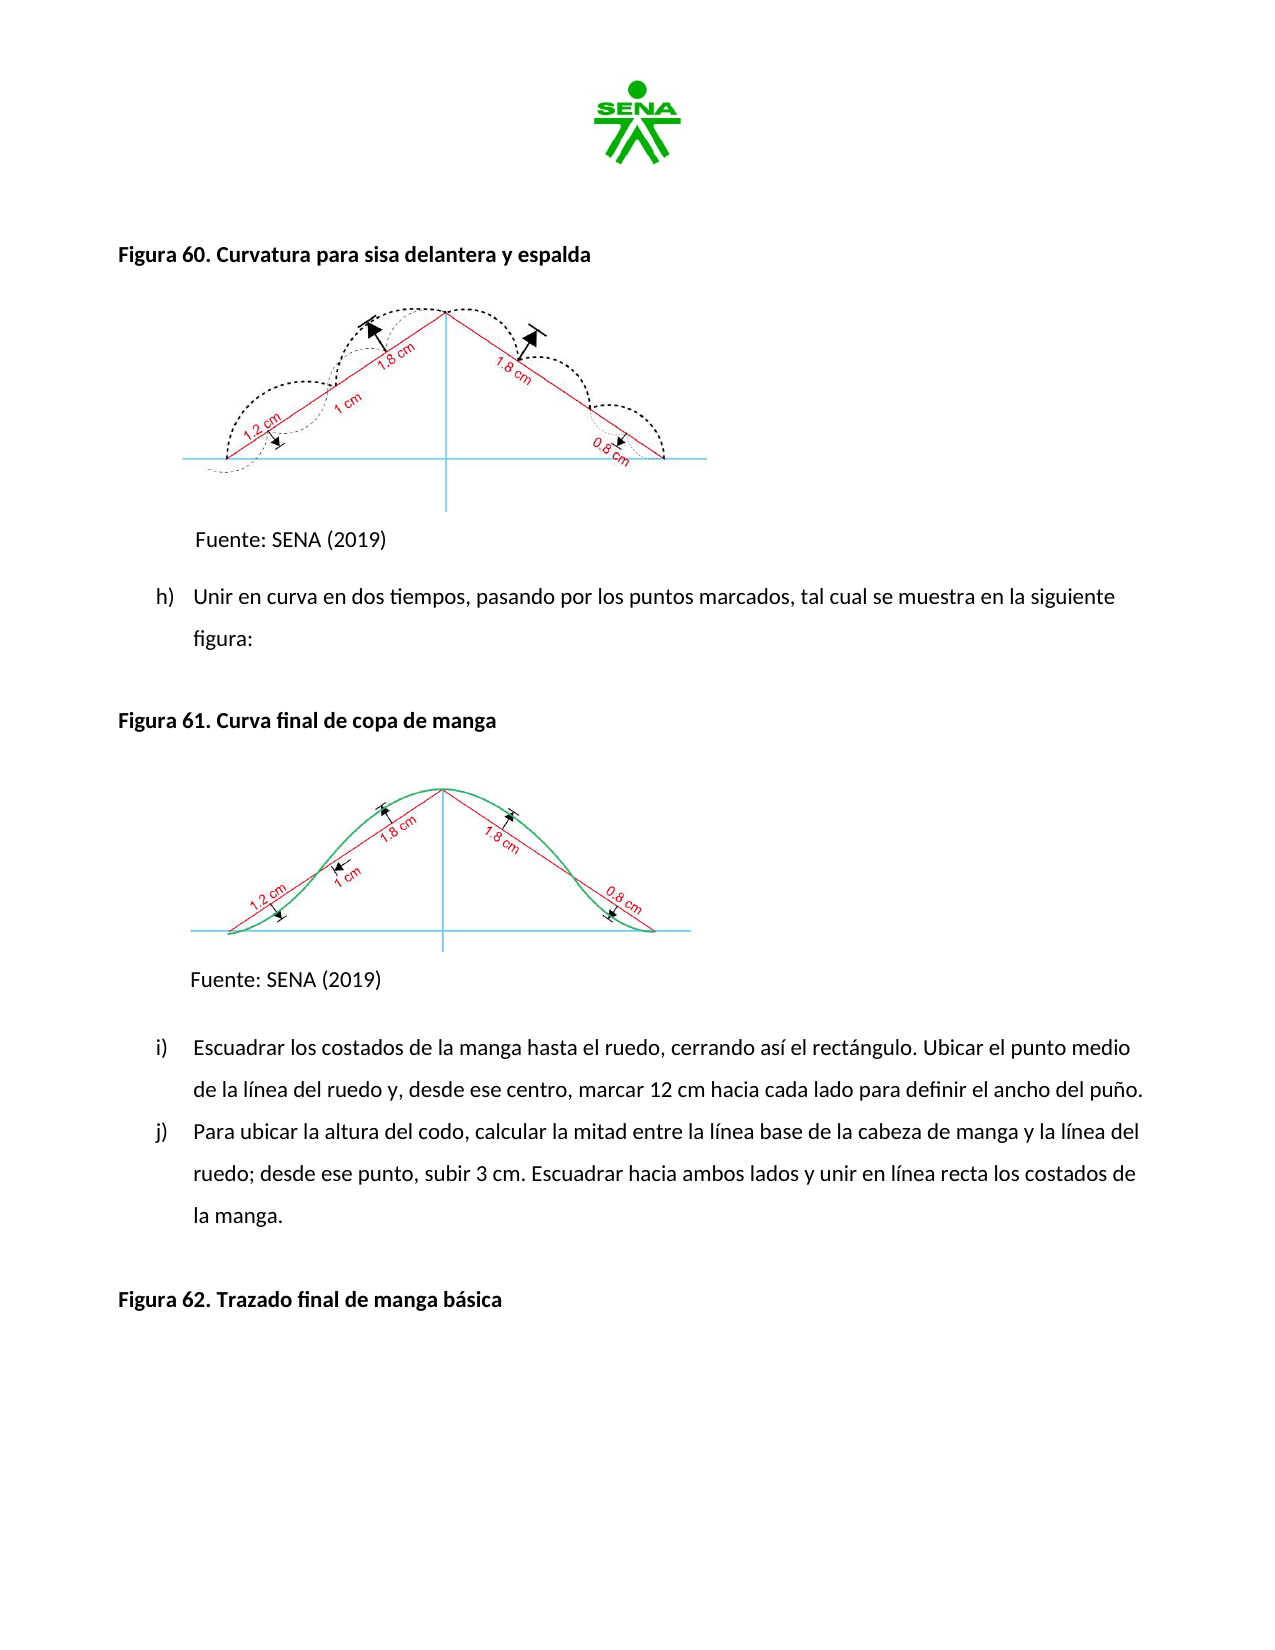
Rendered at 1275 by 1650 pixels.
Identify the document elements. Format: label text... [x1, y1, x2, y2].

text Fuente: SENA (2019) [118, 282, 1157, 553]
text Fuente: SENA (2019) [118, 748, 1157, 993]
text Figura 62. Trazado final de manga básica [118, 1285, 1157, 1313]
list Unir en curva en dos tiempos, pasando por los puntos marcados, tal cual se muestra en la siguiente figura: [156, 582, 1157, 652]
text Figura 61. Curva final de copa de manga [118, 706, 1157, 734]
text Figura 60. Curvatura para sisa delantera y espalda [118, 240, 1157, 268]
list Para ubicar la altura del codo, calcular la mitad entre la línea base de la cabeza de manga y la línea del ruedo; desde ese punto, subir 3 cm. Escuadrar hacia ambos lados y unir en línea recta los costados de la manga. [156, 1117, 1157, 1229]
picture [588, 75, 687, 172]
list Escuadrar los costados de la manga hasta el ruedo, cerrando así el rectángulo. Ubicar el punto medio de la línea del ruedo y, desde ese centro, marcar 12 cm hacia cada lado para definir el ancho del puño. [156, 1033, 1157, 1103]
